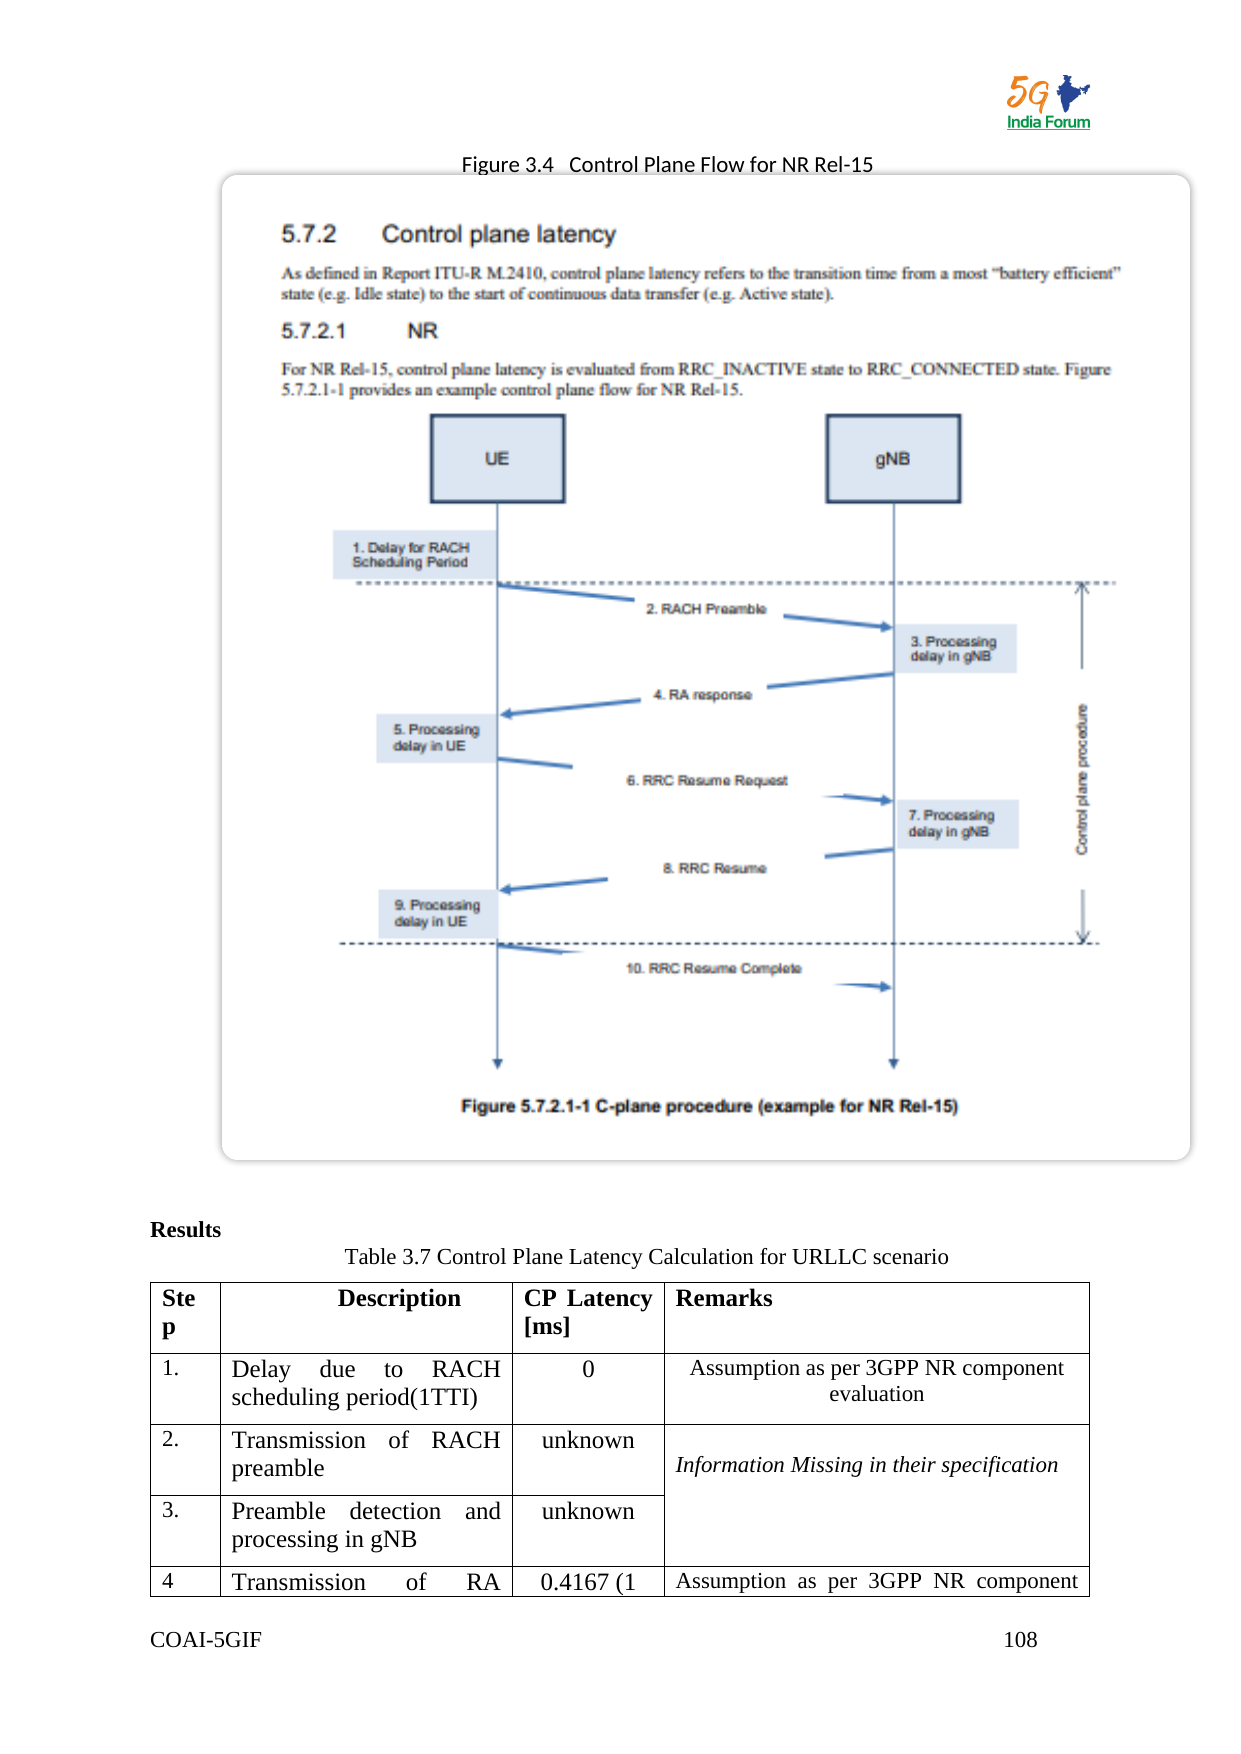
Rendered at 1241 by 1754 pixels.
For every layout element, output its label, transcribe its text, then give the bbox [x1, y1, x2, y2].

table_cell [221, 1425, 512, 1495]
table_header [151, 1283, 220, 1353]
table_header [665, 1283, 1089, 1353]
subtitle Results [150, 1216, 1090, 1243]
list Figure 3.4 Control Plane Flow for NR Rel-15 [225, 150, 1090, 173]
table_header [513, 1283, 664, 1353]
picture [1007, 75, 1091, 130]
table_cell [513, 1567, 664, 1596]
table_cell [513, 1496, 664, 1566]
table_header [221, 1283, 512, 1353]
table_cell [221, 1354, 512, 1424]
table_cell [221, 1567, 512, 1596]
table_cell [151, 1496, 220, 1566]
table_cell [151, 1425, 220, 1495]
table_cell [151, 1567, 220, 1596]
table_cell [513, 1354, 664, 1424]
picture [253, 206, 1159, 1129]
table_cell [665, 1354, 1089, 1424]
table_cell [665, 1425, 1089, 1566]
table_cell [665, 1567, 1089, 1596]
text Table 3.7 Control Plane Latency Calculation for URLLC scenario [150, 1243, 1090, 1269]
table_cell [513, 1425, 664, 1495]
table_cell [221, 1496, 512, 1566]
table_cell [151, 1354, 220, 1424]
